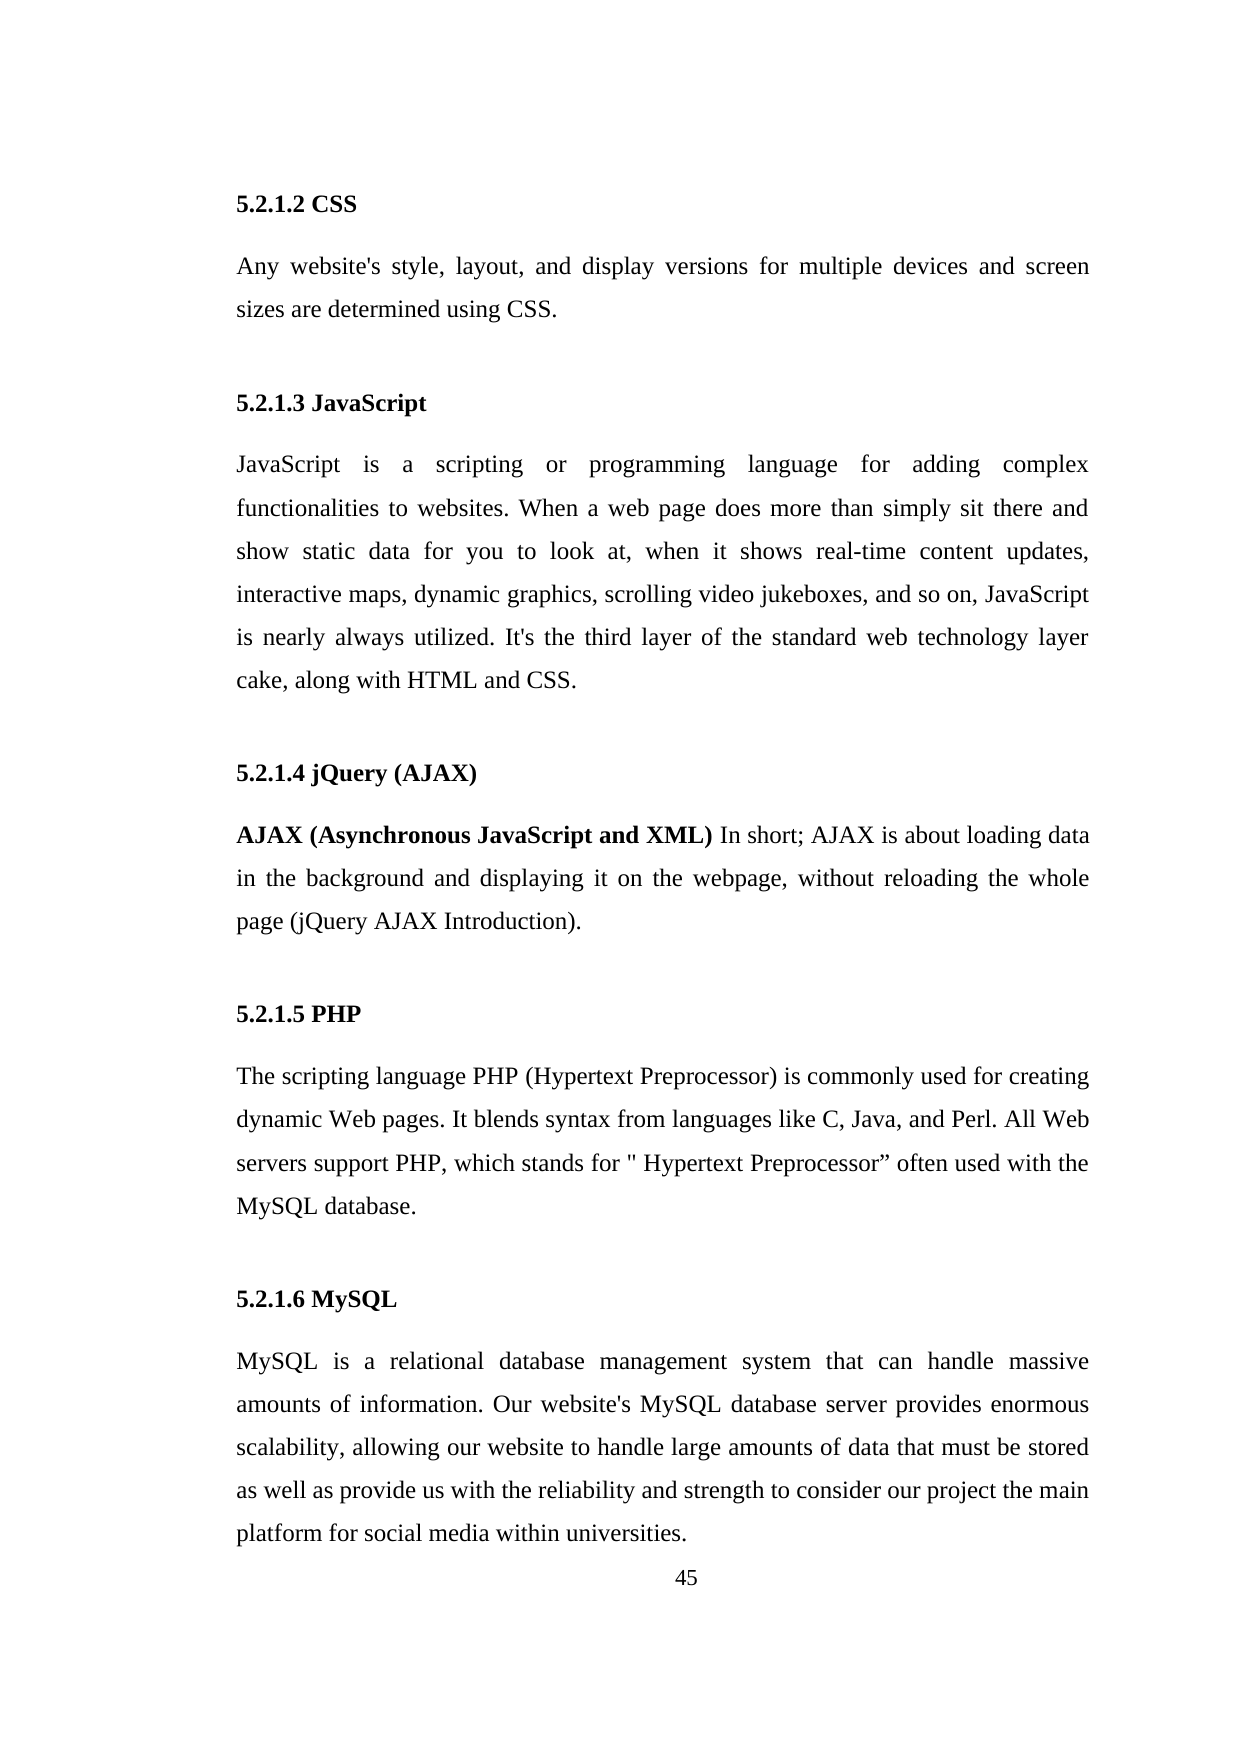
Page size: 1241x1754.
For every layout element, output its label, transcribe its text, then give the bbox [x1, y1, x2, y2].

subtitle JavaScript [236, 388, 1090, 416]
text JavaScript is a scripting or programming language for adding complex functionalities to websites. When a web page does more than simply sit there and show static data for you to look at, when it shows real-time content updates, interactive maps, dynamic graphics, scrolling video jukeboxes, and so on, JavaScript is nearly always utilized. It's the third layer of the standard web technology layer cake, along with HTML and CSS. [236, 449, 1090, 694]
subtitle MySQL [236, 1284, 1090, 1313]
subtitle jQuery (AJAX) [236, 758, 1090, 787]
text MySQL is a relational database management system that can handle massive amounts of information. Our website's MySQL database server provides enormous scalability, allowing our website to handle large amounts of data that must be stored as well as provide us with the reliability and strength to consider our project the main platform for social media within universities. [236, 1346, 1090, 1547]
text The scripting language PHP (Hypertext Preprocessor) is commonly used for creating dynamic Web pages. It blends syntax from languages like C, Java, and Perl. All Web servers support PHP, which stands for " Hypertext Preprocessor” often used with the MySQL database. [236, 1061, 1090, 1219]
text Any website's style, layout, and display versions for multiple devices and screen sizes are determined using CSS. [236, 251, 1090, 323]
text AJAX (Asynchronous JavaScript and XML) In short; AJAX is about loading data in the background and displaying it on the webpage, without reloading the whole page (jQuery AJAX Introduction). [236, 820, 1090, 935]
subtitle CSS [236, 189, 1090, 218]
subtitle PHP [236, 999, 1090, 1028]
